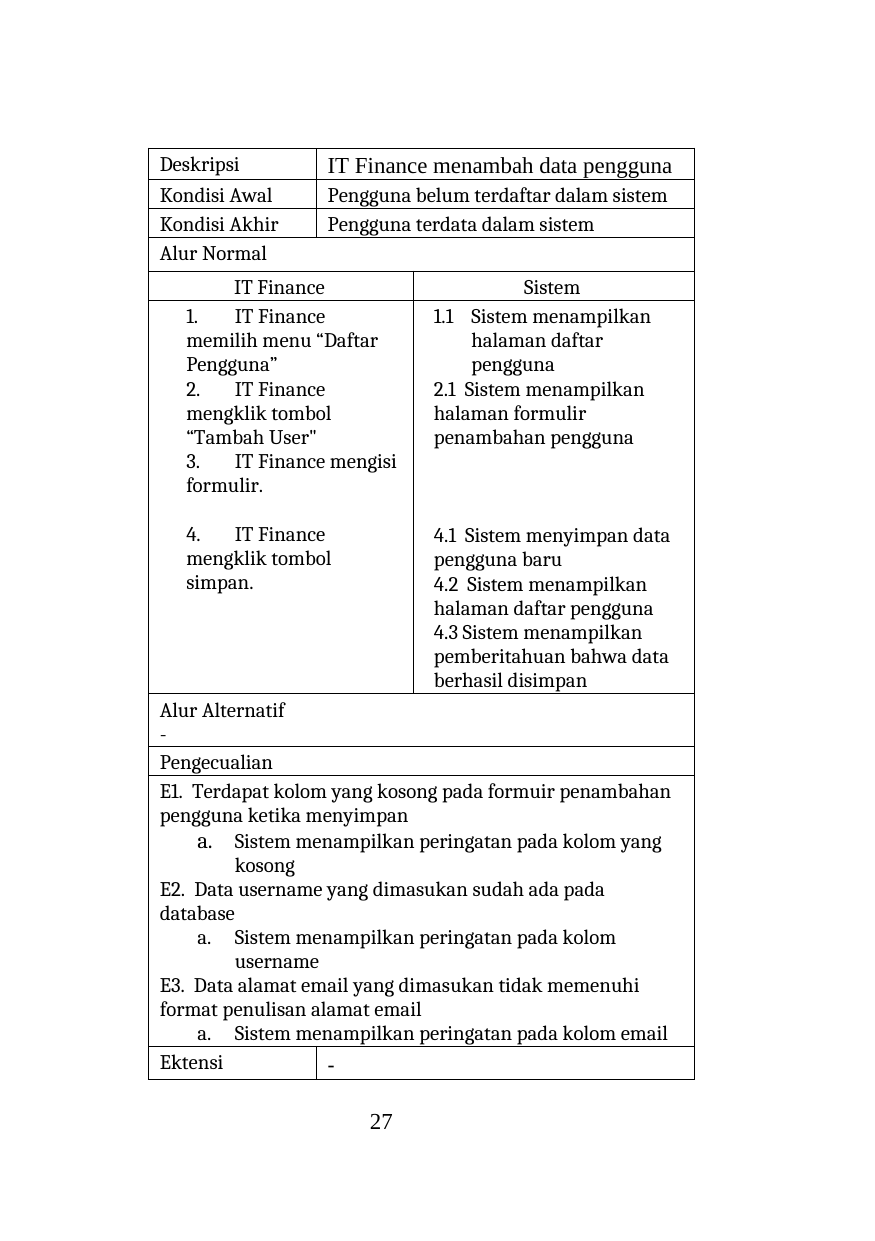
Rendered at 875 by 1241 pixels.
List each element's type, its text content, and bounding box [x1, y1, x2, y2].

table_cell IT Finance menambah data pengguna [317, 149, 694, 179]
table_cell Sistem menampilkan halaman daftar pengguna 2.1 Sistem menampilkan halaman formulir penambahan pengguna 4.1 Sistem menyimpan data pengguna baru 4.2 Sistem menampilkan halaman daftar pengguna 4.3 Sistem menampilkan pemberitahuan bahwa data berhasil disimpan [414, 301, 694, 693]
table_cell Pengecualian [149, 747, 694, 775]
table_cell Alur Normal [149, 238, 694, 271]
table_cell IT Finance memilih menu “Daftar Pengguna” IT Finance mengklik tombol “Tambah User" IT Finance mengisi formulir. IT Finance mengklik tombol simpan. [149, 301, 413, 693]
table_cell Ektensi [149, 1047, 316, 1079]
table_cell E1. Terdapat kolom yang kosong pada formuir penambahan pengguna ketika menyimpan Sistem menampilkan peringatan pada kolom yang kosong E2. Data username yang dimasukan sudah ada pada database Sistem menampilkan peringatan pada kolom username E3. Data alamat email yang dimasukan tidak memenuhi format penulisan alamat email Sistem menampilkan peringatan pada kolom email [149, 776, 694, 1046]
table_cell Kondisi Akhir [149, 209, 316, 237]
table_cell - [317, 1047, 694, 1079]
table_cell IT Finance [149, 272, 413, 300]
table_cell Pengguna terdata dalam sistem [317, 209, 694, 237]
table_cell Deskripsi [149, 149, 316, 179]
table_cell Pengguna belum terdaftar dalam sistem [317, 180, 694, 208]
table_cell Kondisi Awal [149, 180, 316, 208]
table_cell Alur Alternatif - [149, 694, 694, 746]
table_cell Sistem [414, 272, 694, 300]
